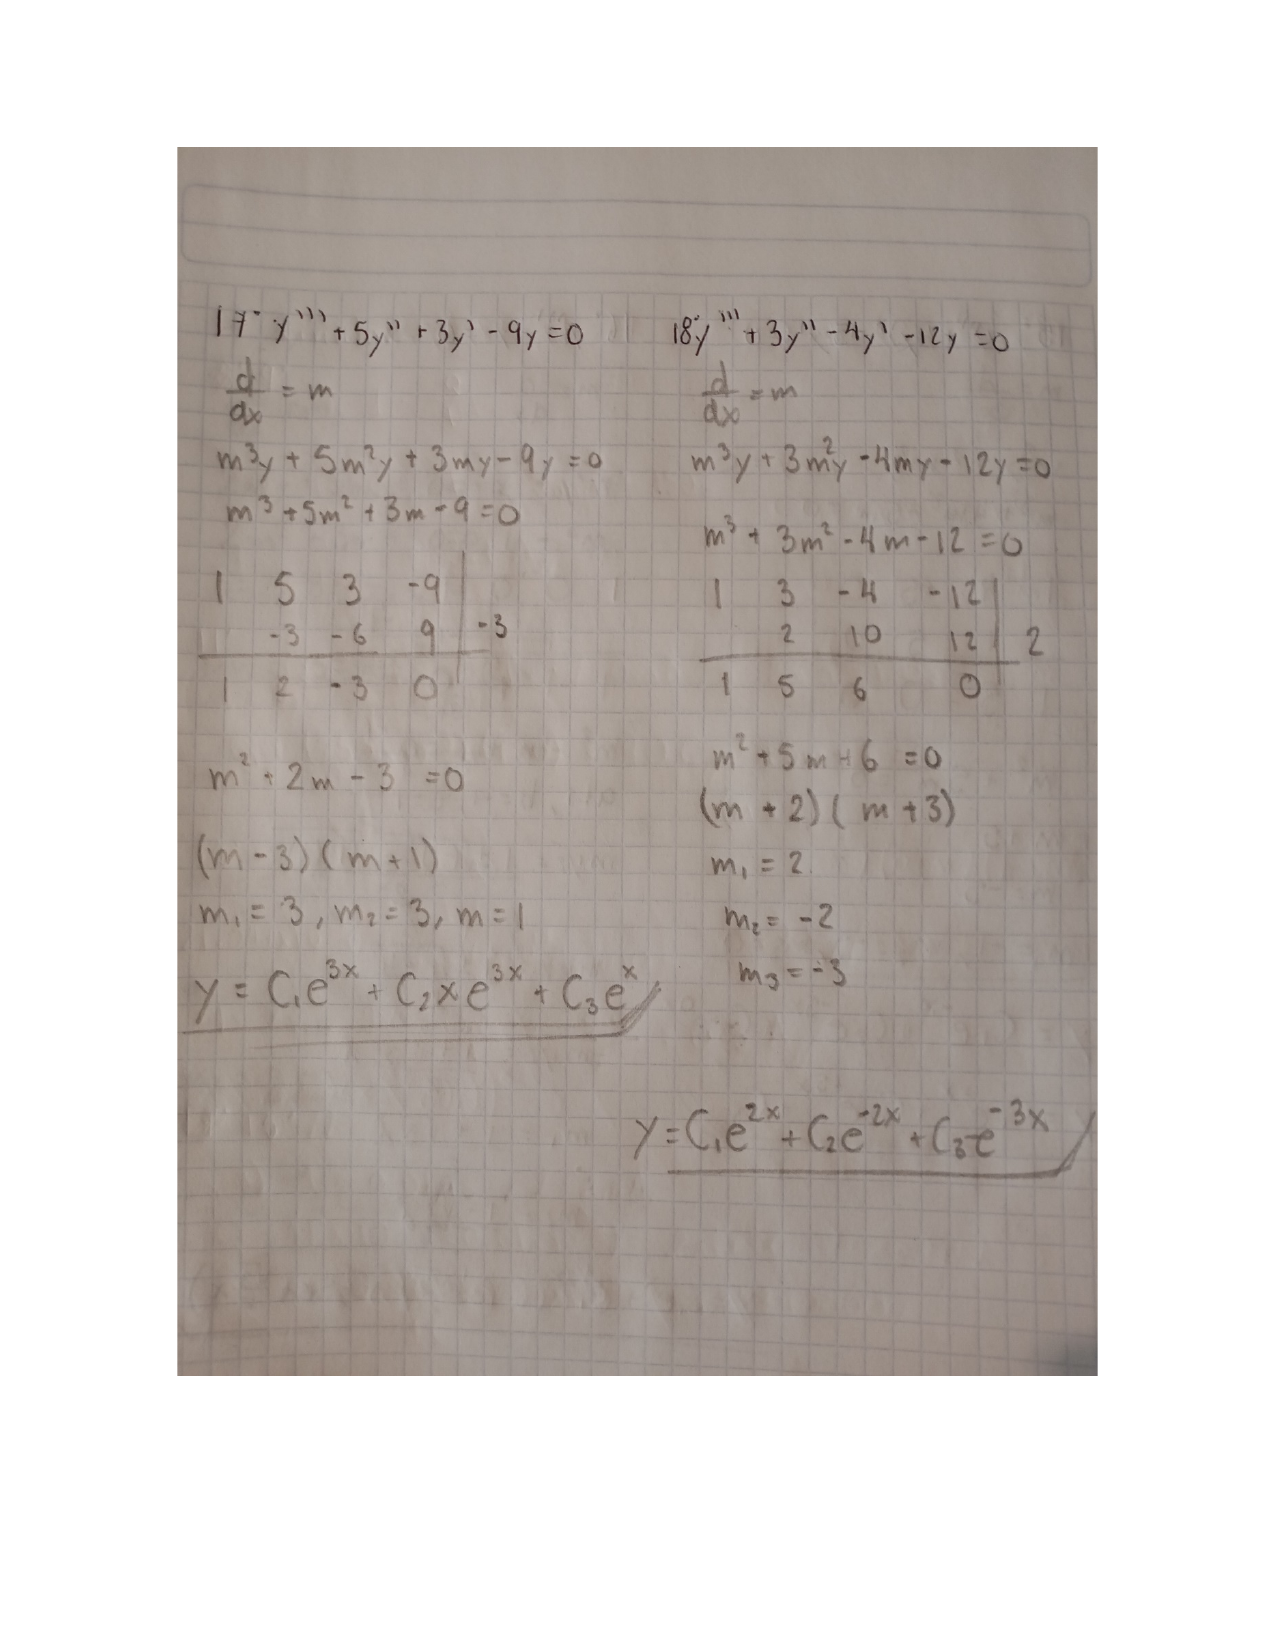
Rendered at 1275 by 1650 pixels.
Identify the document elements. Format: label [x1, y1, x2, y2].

picture [177, 147, 1098, 1376]
